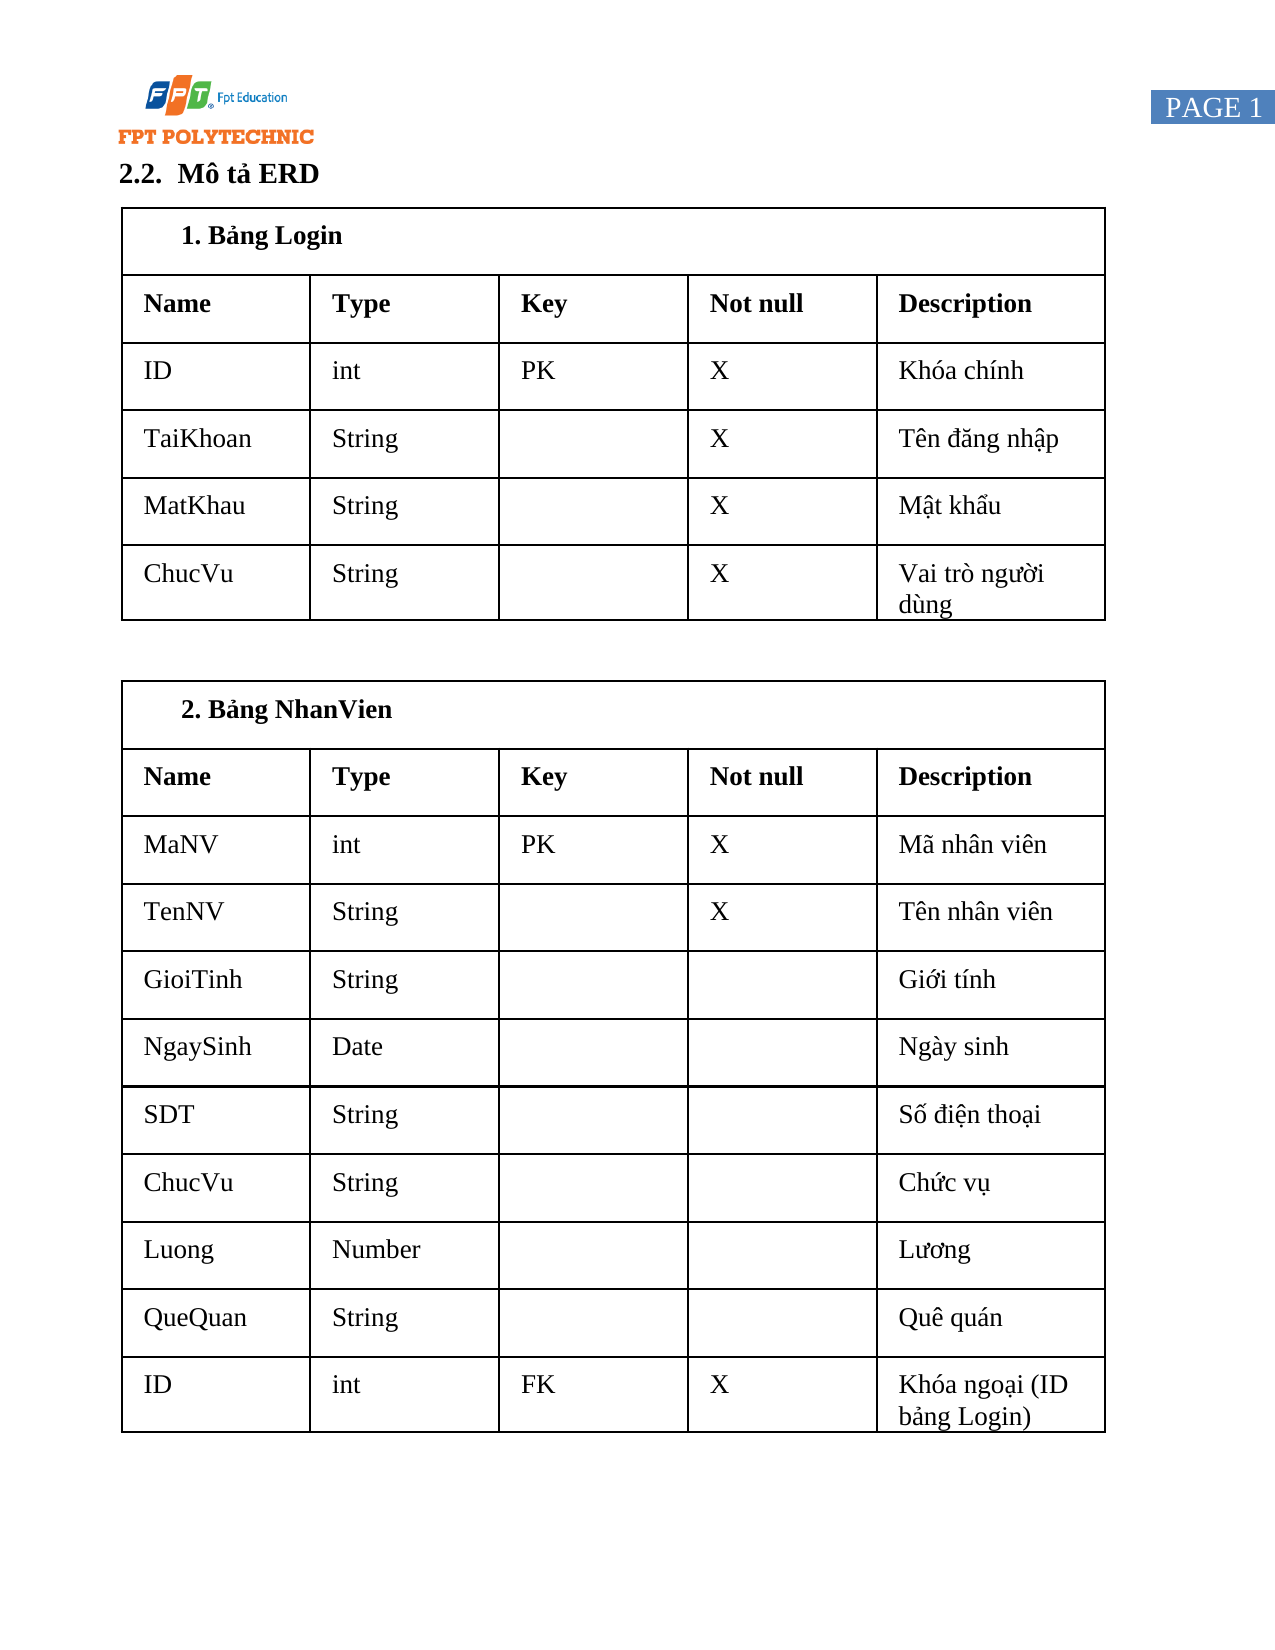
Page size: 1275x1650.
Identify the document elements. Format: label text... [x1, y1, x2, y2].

table_cell Lương [878, 1223, 1104, 1288]
table_cell Chức vụ [878, 1155, 1104, 1221]
table_cell [500, 1088, 687, 1153]
table_cell ID [123, 344, 309, 409]
table_cell Description [878, 750, 1104, 815]
table_header 2. Bảng NhanVien [123, 682, 1104, 748]
table_cell [689, 1223, 876, 1288]
table_cell X [689, 885, 876, 950]
table_cell PK [500, 344, 687, 409]
table_cell Not null [689, 276, 876, 342]
table_cell Tên đăng nhập [878, 411, 1104, 477]
table_cell [689, 1020, 876, 1085]
table_header 1. Bảng Login [123, 209, 1104, 274]
table_cell ID [123, 1358, 309, 1431]
table_cell Mật khẩu [878, 479, 1104, 544]
table_cell [500, 885, 687, 950]
table_cell String [311, 1088, 498, 1153]
table_cell MatKhau [123, 479, 309, 544]
table_cell X [689, 479, 876, 544]
table_cell MaNV [123, 817, 309, 883]
table_cell Giới tính [878, 952, 1104, 1018]
table_cell [689, 952, 876, 1018]
table_cell FK [500, 1358, 687, 1431]
table_cell X [689, 1358, 876, 1431]
table_cell X [689, 344, 876, 409]
table_cell String [311, 411, 498, 477]
table_cell [500, 1020, 687, 1085]
table_cell NgaySinh [123, 1020, 309, 1085]
table_cell TenNV [123, 885, 309, 950]
table_cell Name [123, 750, 309, 815]
table_cell [689, 1155, 876, 1221]
table_cell QueQuan [123, 1290, 309, 1356]
table_cell [500, 1290, 687, 1356]
table_cell Mã nhân viên [878, 817, 1104, 883]
table_cell SDT [123, 1088, 309, 1153]
table_cell Khóa chính [878, 344, 1104, 409]
table_cell Tên nhân viên [878, 885, 1104, 950]
table_cell Name [123, 276, 309, 342]
table_cell Not null [689, 750, 876, 815]
table_cell Type [311, 276, 498, 342]
table_cell String [311, 1155, 498, 1221]
table_cell [500, 411, 687, 477]
table_cell Key [500, 750, 687, 815]
table_cell [689, 1290, 876, 1356]
table_cell [500, 546, 687, 619]
table_cell Type [311, 750, 498, 815]
table_cell String [311, 885, 498, 950]
table_cell Quê quán [878, 1290, 1104, 1356]
table_cell String [311, 952, 498, 1018]
table_cell Date [311, 1020, 498, 1085]
table_cell Luong [123, 1223, 309, 1288]
table_cell [500, 1155, 687, 1221]
table_cell Ngày sinh [878, 1020, 1104, 1085]
table_cell String [311, 1290, 498, 1356]
table_cell Key [500, 276, 687, 342]
table_cell int [311, 344, 498, 409]
table_cell String [311, 479, 498, 544]
table_cell X [689, 546, 876, 619]
table_cell Khóa ngoại (ID bảng Login) [878, 1358, 1104, 1431]
table_cell Description [878, 276, 1104, 342]
picture [118, 75, 314, 142]
table_cell String [311, 546, 498, 619]
table_cell PK [500, 817, 687, 883]
table_cell [500, 1223, 687, 1288]
table_cell TaiKhoan [123, 411, 309, 477]
table_cell [500, 479, 687, 544]
table_cell ChucVu [123, 546, 309, 619]
subtitle Mô tả ERD [118, 142, 1200, 190]
table_cell X [689, 411, 876, 477]
table_cell Vai trò người dùng [878, 546, 1104, 619]
table_cell int [311, 817, 498, 883]
table_cell GioiTinh [123, 952, 309, 1018]
table_cell Số điện thoại [878, 1088, 1104, 1153]
table_cell X [689, 817, 876, 883]
table_cell [500, 952, 687, 1018]
table_cell [689, 1088, 876, 1153]
table_cell ChucVu [123, 1155, 309, 1221]
table_cell int [311, 1358, 498, 1431]
table_cell Number [311, 1223, 498, 1288]
